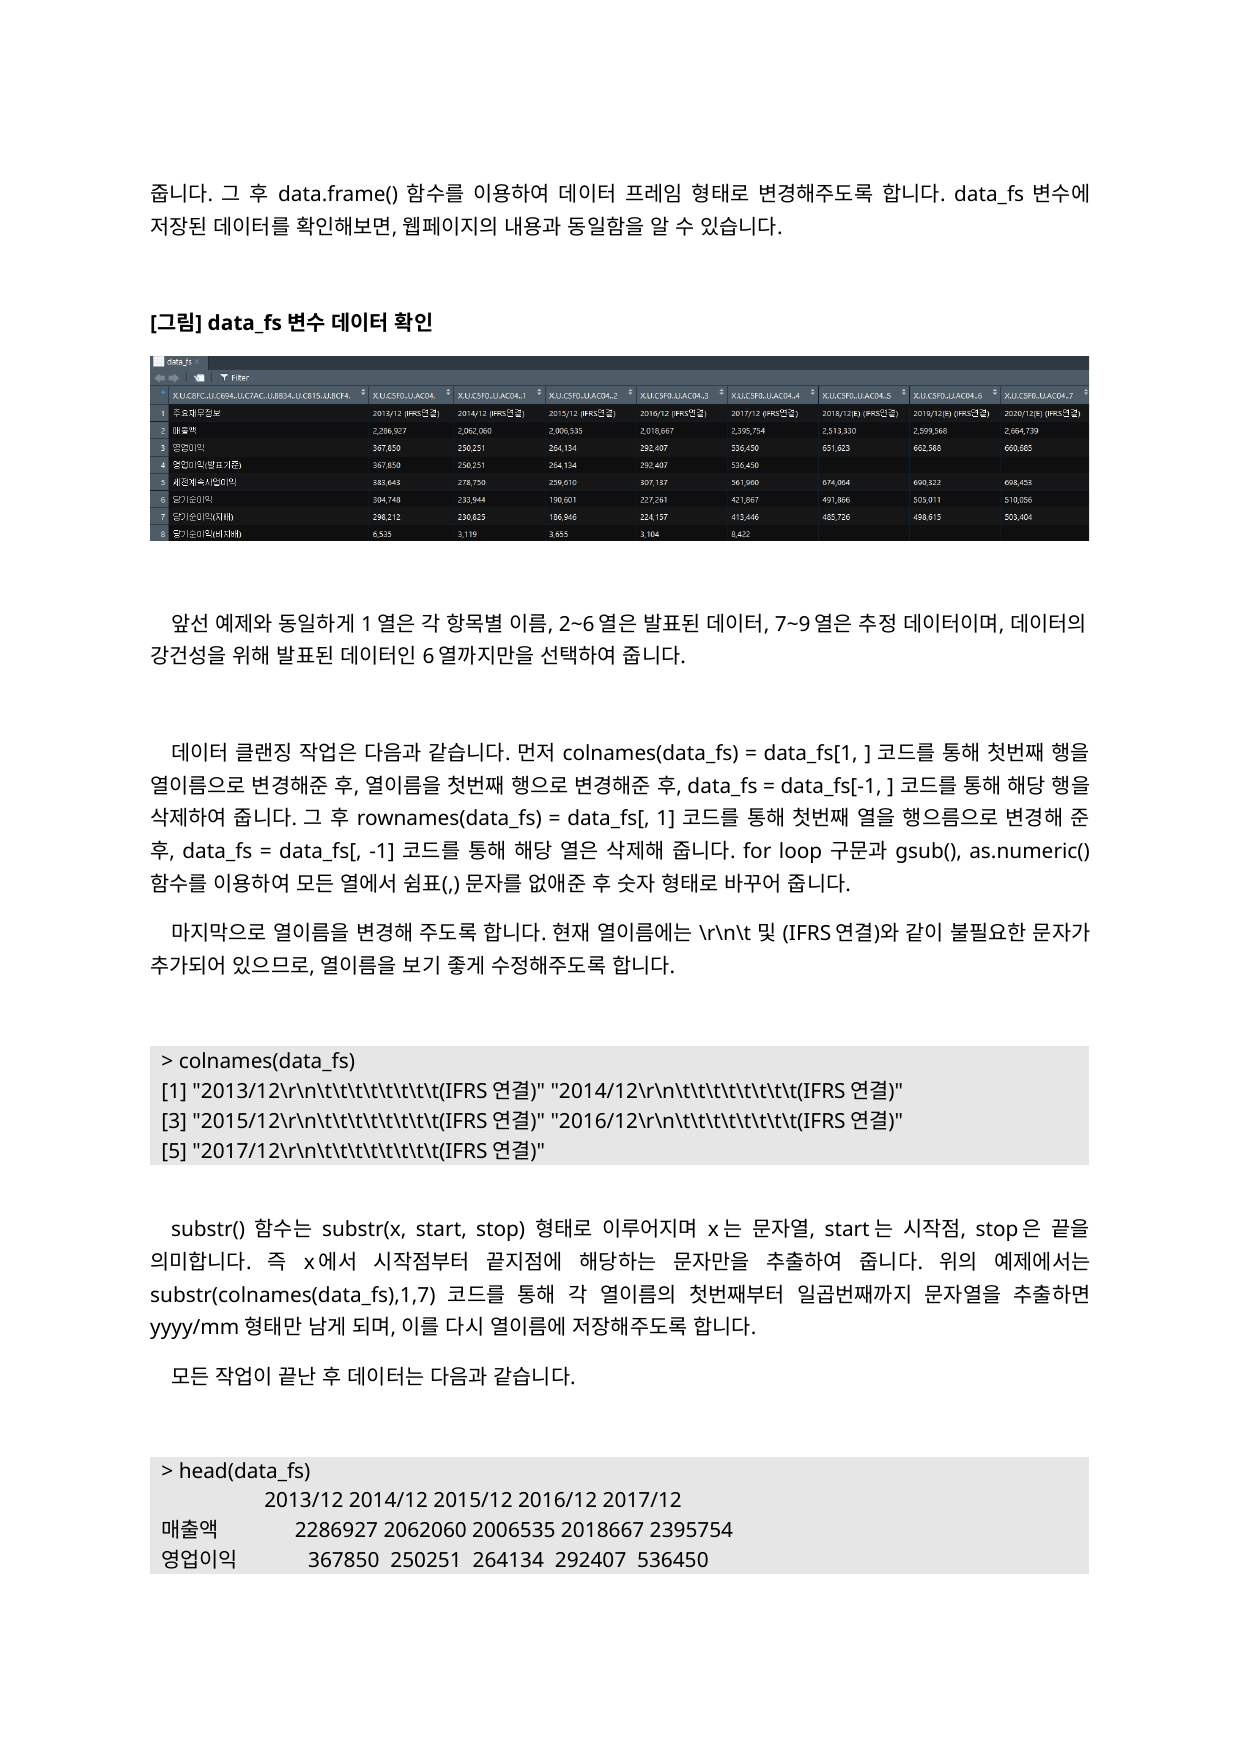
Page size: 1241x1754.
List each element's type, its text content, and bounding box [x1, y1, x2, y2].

table_header > colnames(data_fs) [1] "2013/12\r\n\t\t\t\t\t\t\t\t(IFRS연결)" "2014/12\r\n\t\t\t\t\t\t\t\t(IFRS연결)" [3] "2015/12\r\n\t\t\t\t\t\t\t\t(IFRS연결)" "2016/12\r\n\t\t\t\t\t\t\t\t(IFRS연결)" [5] "2017/12\r\n\t\t\t\t\t\t\t\t(IFRS연결)" [150, 1046, 1089, 1165]
text [그림] data_fs 변수 데이터 확인 [150, 307, 1090, 337]
text 데이터 클랜징 작업은 다음과 같습니다. 먼저 colnames(data_fs) = data_fs[1, ] 코드를 통해 첫번째 행을 열이름으로 변경해준 후, 열이름을 첫번째 행으로 변경해준 후, data_fs = data_fs[-1, ] 코드를 통해 해당 행을 삭제하여 줍니다. 그 후 rownames(data_fs) = data_fs[, 1] 코드를 통해 첫번째 열을 행으름으로 변경해 준 후, data_fs = data_fs[, -1] 코드를 통해 해당 열은 삭제해 줍니다. for loop 구문과 gsub(), as.numeric() 함수를 이용하여 모든 열에서 쉼표(,) 문자를 없애준 후 숫자 형태로 바꾸어 줍니다. [150, 736, 1090, 897]
text 마지막으로 열이름을 변경해 주도록 합니다. 현재 열이름에는 \r\n\t 및 (IFRS연결)와 같이 불필요한 문자가 추가되어 있으므로, 열이름을 보기 좋게 수정해주도록 합니다. [150, 916, 1090, 979]
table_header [150, 1457, 1089, 1574]
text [150, 177, 1090, 240]
text 모든 작업이 끝난 후 데이터는 다음과 같습니다. [150, 1360, 1090, 1390]
text substr() 함수는 substr(x, start, stop) 형태로 이루어지며 x는 문자열, start는 시작점, stop은 끝을 의미합니다. 즉 x에서 시작점부터 끝지점에 해당하는 문자만을 추출하여 줍니다. 위의 예제에서는 substr(colnames(data_fs),1,7) 코드를 통해 각 열이름의 첫번째부터 일곱번째까지 문자열을 추출하면 yyyy/mm 형태만 남게 되며, 이를 다시 열이름에 저장해주도록 합니다. [150, 1212, 1090, 1341]
text 앞선 예제와 동일하게 1열은 각 항목별 이름, 2~6열은 발표된 데이터, 7~9열은 추정 데이터이며, 데이터의 강건성을 위해 발표된 데이터인 6열까지만을 선택하여 줍니다. [150, 607, 1090, 670]
picture [150, 356, 1090, 541]
